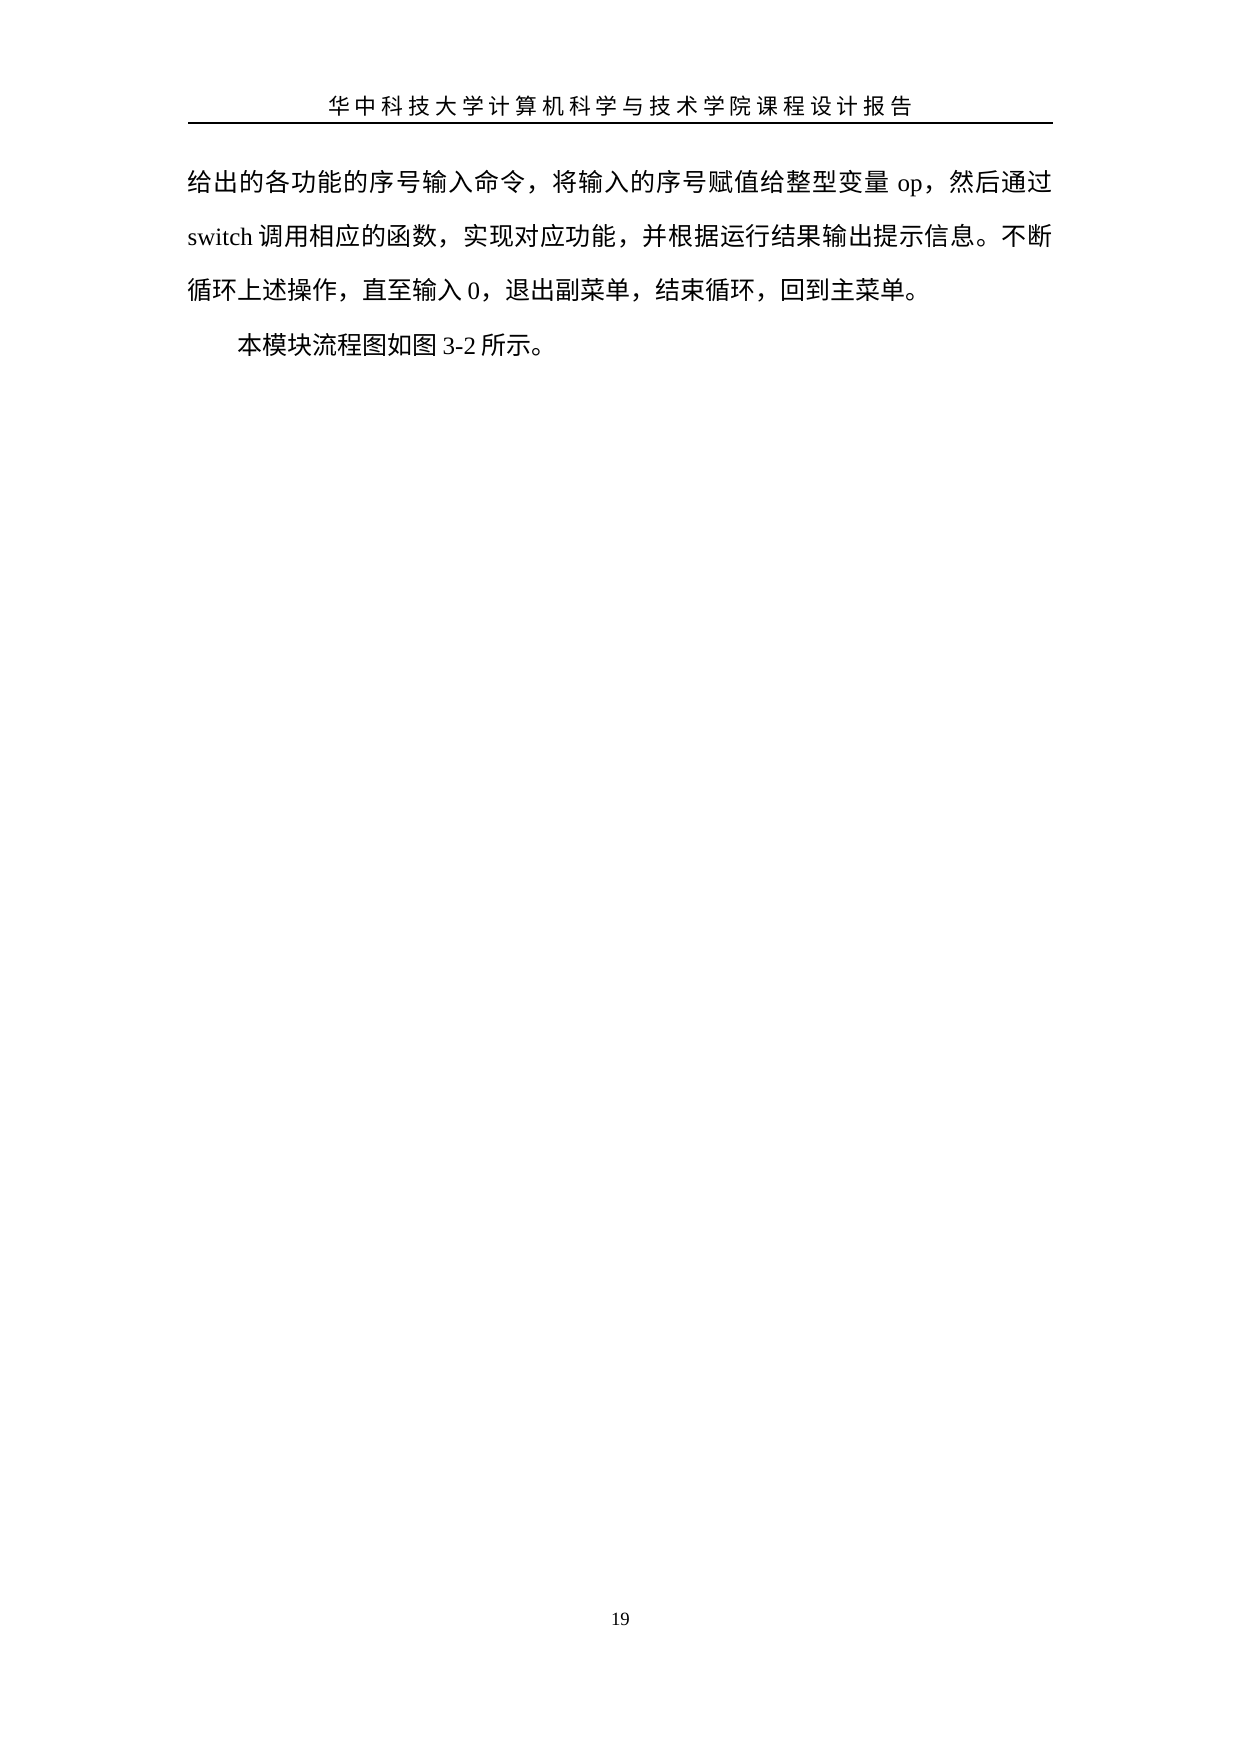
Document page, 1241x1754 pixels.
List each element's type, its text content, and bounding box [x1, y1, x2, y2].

text 本模块流程图如图3-2所示。 [187, 325, 1053, 361]
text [187, 162, 1053, 307]
